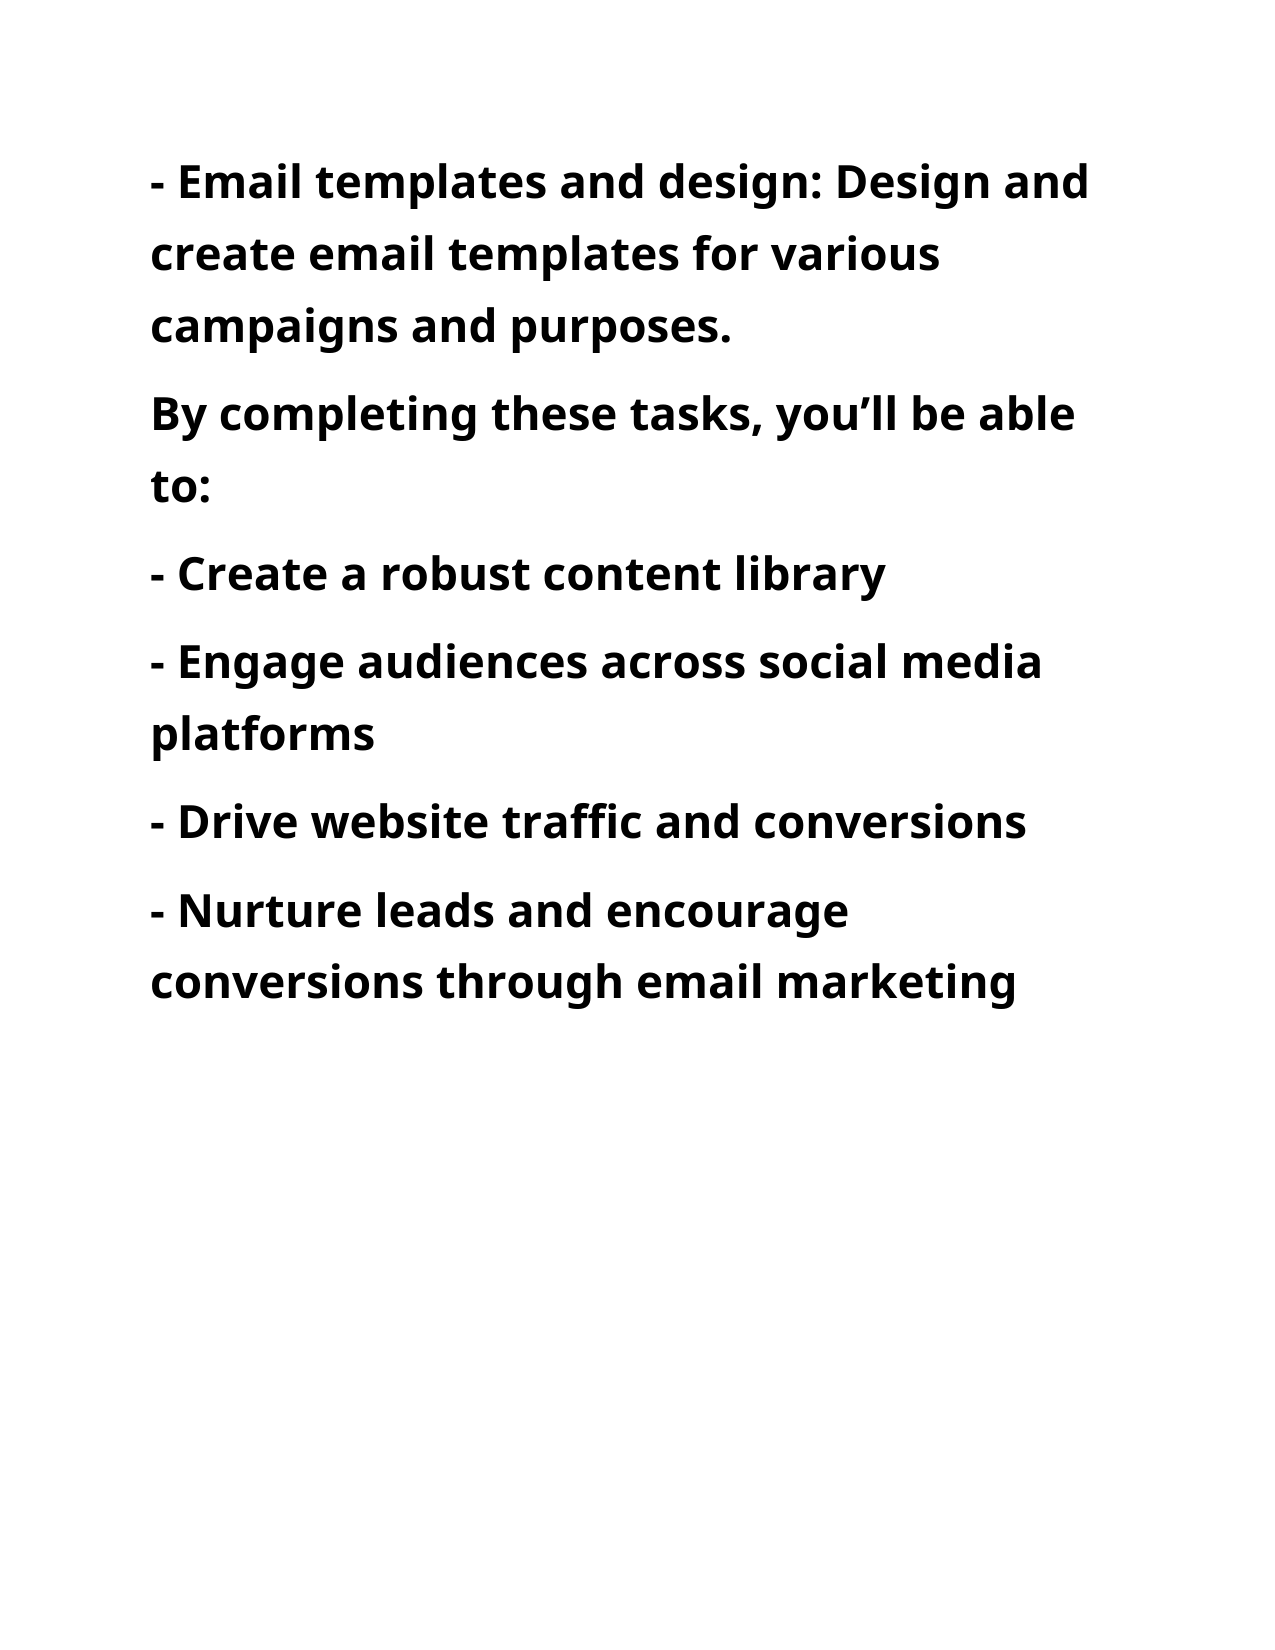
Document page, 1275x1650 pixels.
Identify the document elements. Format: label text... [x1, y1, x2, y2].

text - Email templates and design: Design and create email templates for various campaigns and purposes. [150, 150, 1125, 356]
text By completing these tasks, you’ll be able to: [150, 382, 1125, 516]
text - Nurture leads and encourage conversions through email marketing [150, 878, 1125, 1012]
text - Create a robust content library [150, 542, 1125, 604]
text - Drive website traffic and conversions [150, 790, 1125, 852]
text - Engage audiences across social media platforms [150, 630, 1125, 764]
